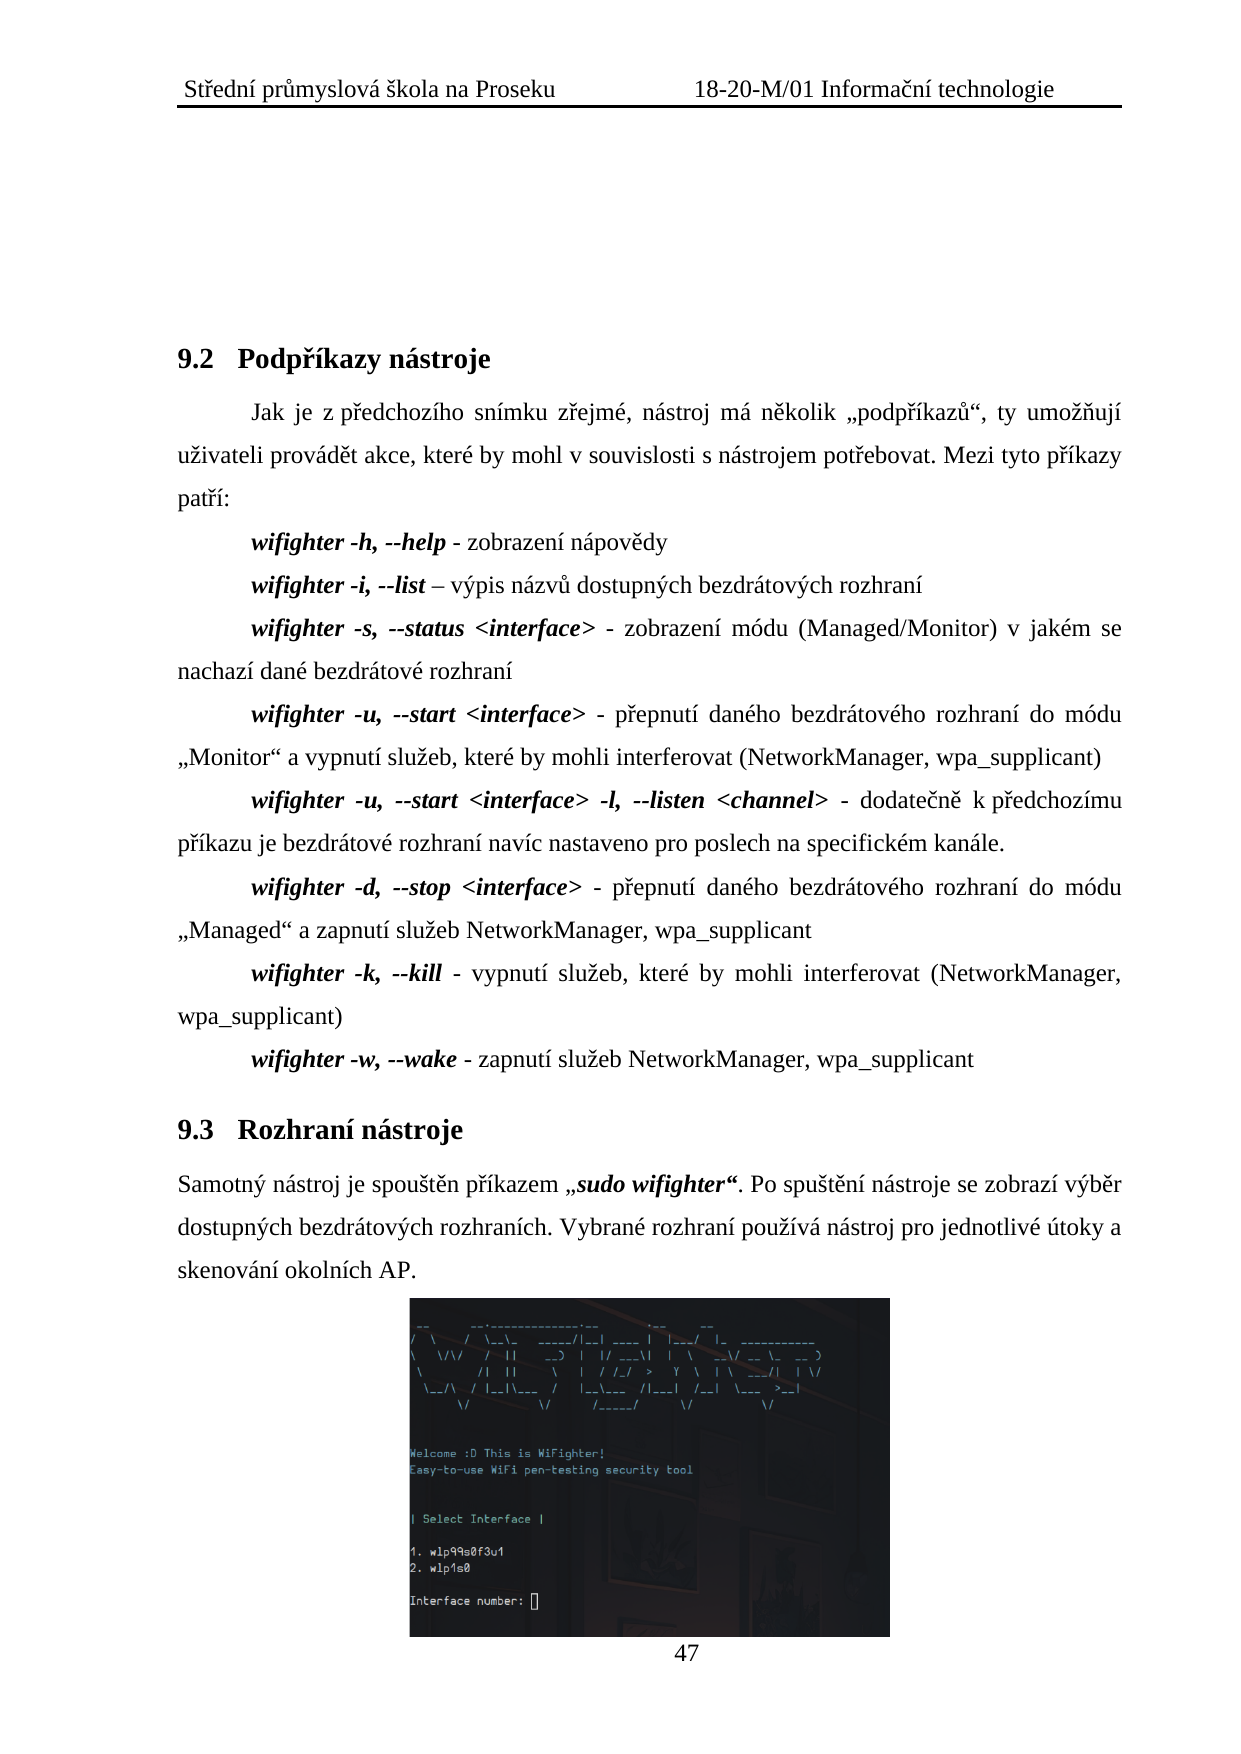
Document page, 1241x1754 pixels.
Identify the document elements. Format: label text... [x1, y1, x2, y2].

text wifighter -i, --list – výpis názvů dostupných bezdrátových rozhraní [177, 570, 1122, 598]
text wifighter -w, --wake - zapnutí služeb NetworkManager, wpa_supplicant [177, 1044, 1122, 1073]
text wifighter -k, --kill - vypnutí služeb, které by mohli interferovat (NetworkManager, wpa_supplicant) [177, 958, 1122, 1030]
text wifighter -s, --status <interface> - zobrazení módu (Managed/Monitor) v jakém se nachazí dané bezdrátové rozhraní [177, 613, 1122, 685]
text Samotný nástroj je spouštěn příkazem „sudo wifighter“. Po spuštění nástroje se zobrazí výběr dostupných bezdrátových rozhraních. Vybrané rozhraní používá nástroj pro jednotlivé útoky a skenování okolních AP. [177, 1169, 1122, 1284]
text wifighter -h, --help - zobrazení nápovědy [177, 527, 1122, 555]
text wifighter -u, --start <interface> - přepnutí daného bezdrátového rozhraní do módu „Monitor“ a vypnutí služeb, které by mohli interferovat (NetworkManager, wpa_supplicant) [177, 699, 1122, 771]
picture [409, 1298, 890, 1637]
text Jak je z předchozího snímku zřejmé, nástroj má několik „podpříkazů“, ty umožňují uživateli provádět akce, které by mohl v souvislosti s nástrojem potřebovat. Mezi tyto příkazy patří: [177, 397, 1122, 512]
subtitle Podpříkazy nástroje [177, 341, 1122, 374]
text wifighter -u, --start <interface> -l, --listen <channel> - dodatečně k předchozímu příkazu je bezdrátové rozhraní navíc nastaveno pro poslech na specifickém kanále. [177, 785, 1122, 857]
text wifighter -d, --stop <interface> - přepnutí daného bezdrátového rozhraní do módu „Managed“ a zapnutí služeb NetworkManager, wpa_supplicant [177, 872, 1122, 943]
subtitle Rozhraní nástroje [177, 1112, 1122, 1146]
